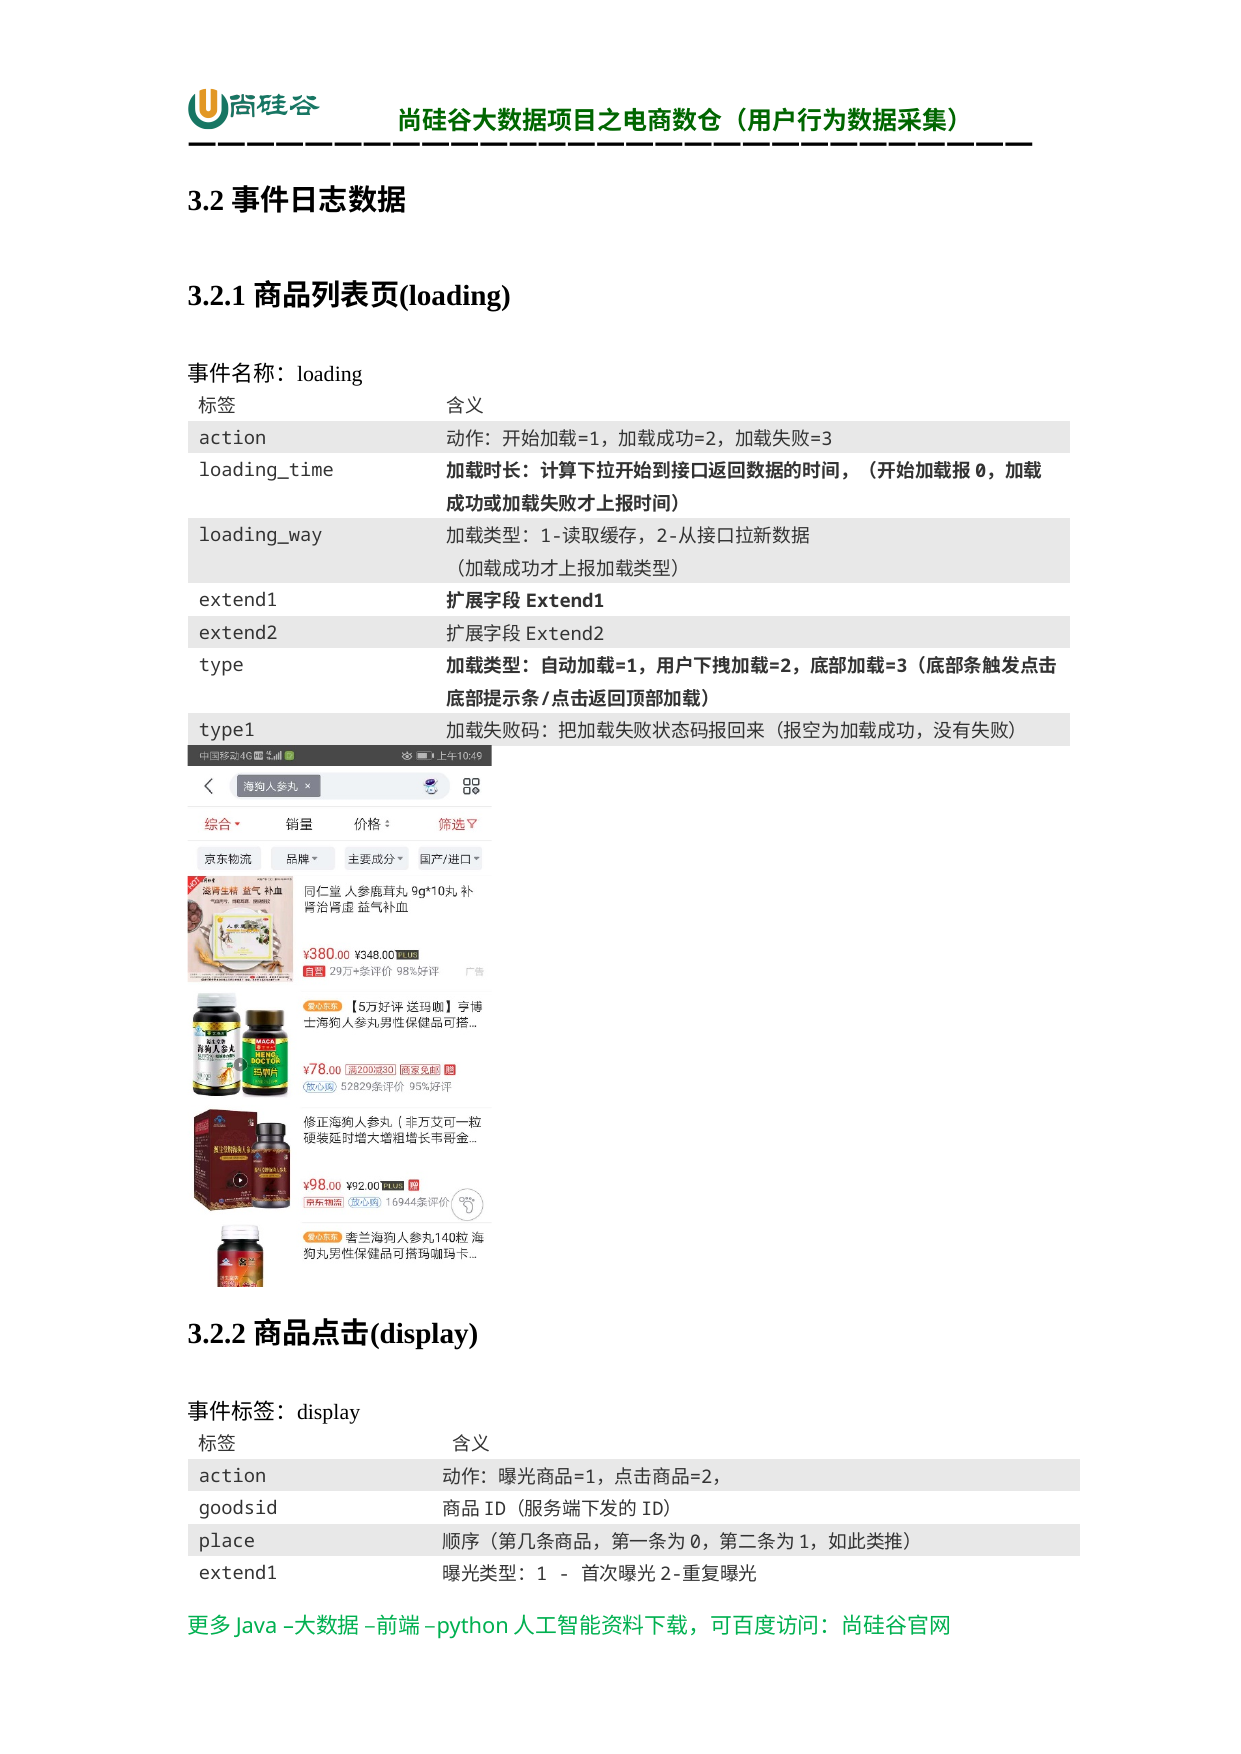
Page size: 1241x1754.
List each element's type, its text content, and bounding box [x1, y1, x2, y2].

table_header 标签 [188, 388, 435, 421]
table_cell extend1 [188, 583, 435, 616]
table_cell 加载时长：计算下拉开始到接口返回数据的时间，（开始加载报0，加载成功或加载失败才上报时间） [435, 453, 1070, 518]
table_cell 动作：曝光商品=1，点击商品=2， [431, 1459, 1080, 1491]
table_cell 加载失败码：把加载失败状态码报回来（报空为加载成功，没有失败） [435, 713, 1070, 746]
table_cell 顺序（第几条商品，第一条为0，第二条为1，如此类推） [431, 1524, 1080, 1556]
table_cell 商品ID（服务端下发的ID） [431, 1491, 1080, 1524]
table_cell goodsid [188, 1491, 431, 1524]
table_cell 加载类型：1-读取缓存，2-从接口拉新数据 （加载成功才上报加载类型） [435, 518, 1070, 583]
subtitle 3.2.2 商品点击(display) [187, 1298, 1053, 1363]
subtitle 3.2 事件日志数据 [187, 165, 1053, 230]
table_cell loading_time [188, 453, 435, 518]
text 事件标签：display [187, 1394, 1053, 1426]
picture [187, 88, 321, 130]
table_cell loading_way [188, 518, 435, 583]
table_header 含义 [435, 388, 1070, 421]
table_cell 扩展字段 Extend1 [435, 583, 1070, 616]
table_cell place [188, 1524, 431, 1556]
table_cell action [188, 421, 435, 453]
table_cell extend1 [188, 1556, 431, 1589]
table_cell 扩展字段 Extend2 [435, 616, 1070, 648]
table_cell 动作：开始加载=1，加载成功=2，加载失败=3 [435, 421, 1070, 453]
subtitle 3.2.1 商品列表页(loading) [187, 260, 1053, 325]
table_cell type1 [188, 713, 435, 745]
picture [187, 745, 492, 1287]
table_cell action [188, 1459, 431, 1491]
table_cell type [188, 648, 435, 713]
table_cell 加载类型：自动加载=1，用户下拽加载=2，底部加载=3（底部条触发点击底部提示条/点击返回顶部加载） [435, 648, 1070, 713]
table_cell 曝光类型：1 - 首次曝光 2-重复曝光 [431, 1556, 1080, 1589]
table_header 标签 [188, 1426, 441, 1459]
table_cell extend2 [188, 616, 435, 648]
table_header 含义 [441, 1426, 1080, 1459]
text 事件名称：loading [187, 356, 1053, 388]
